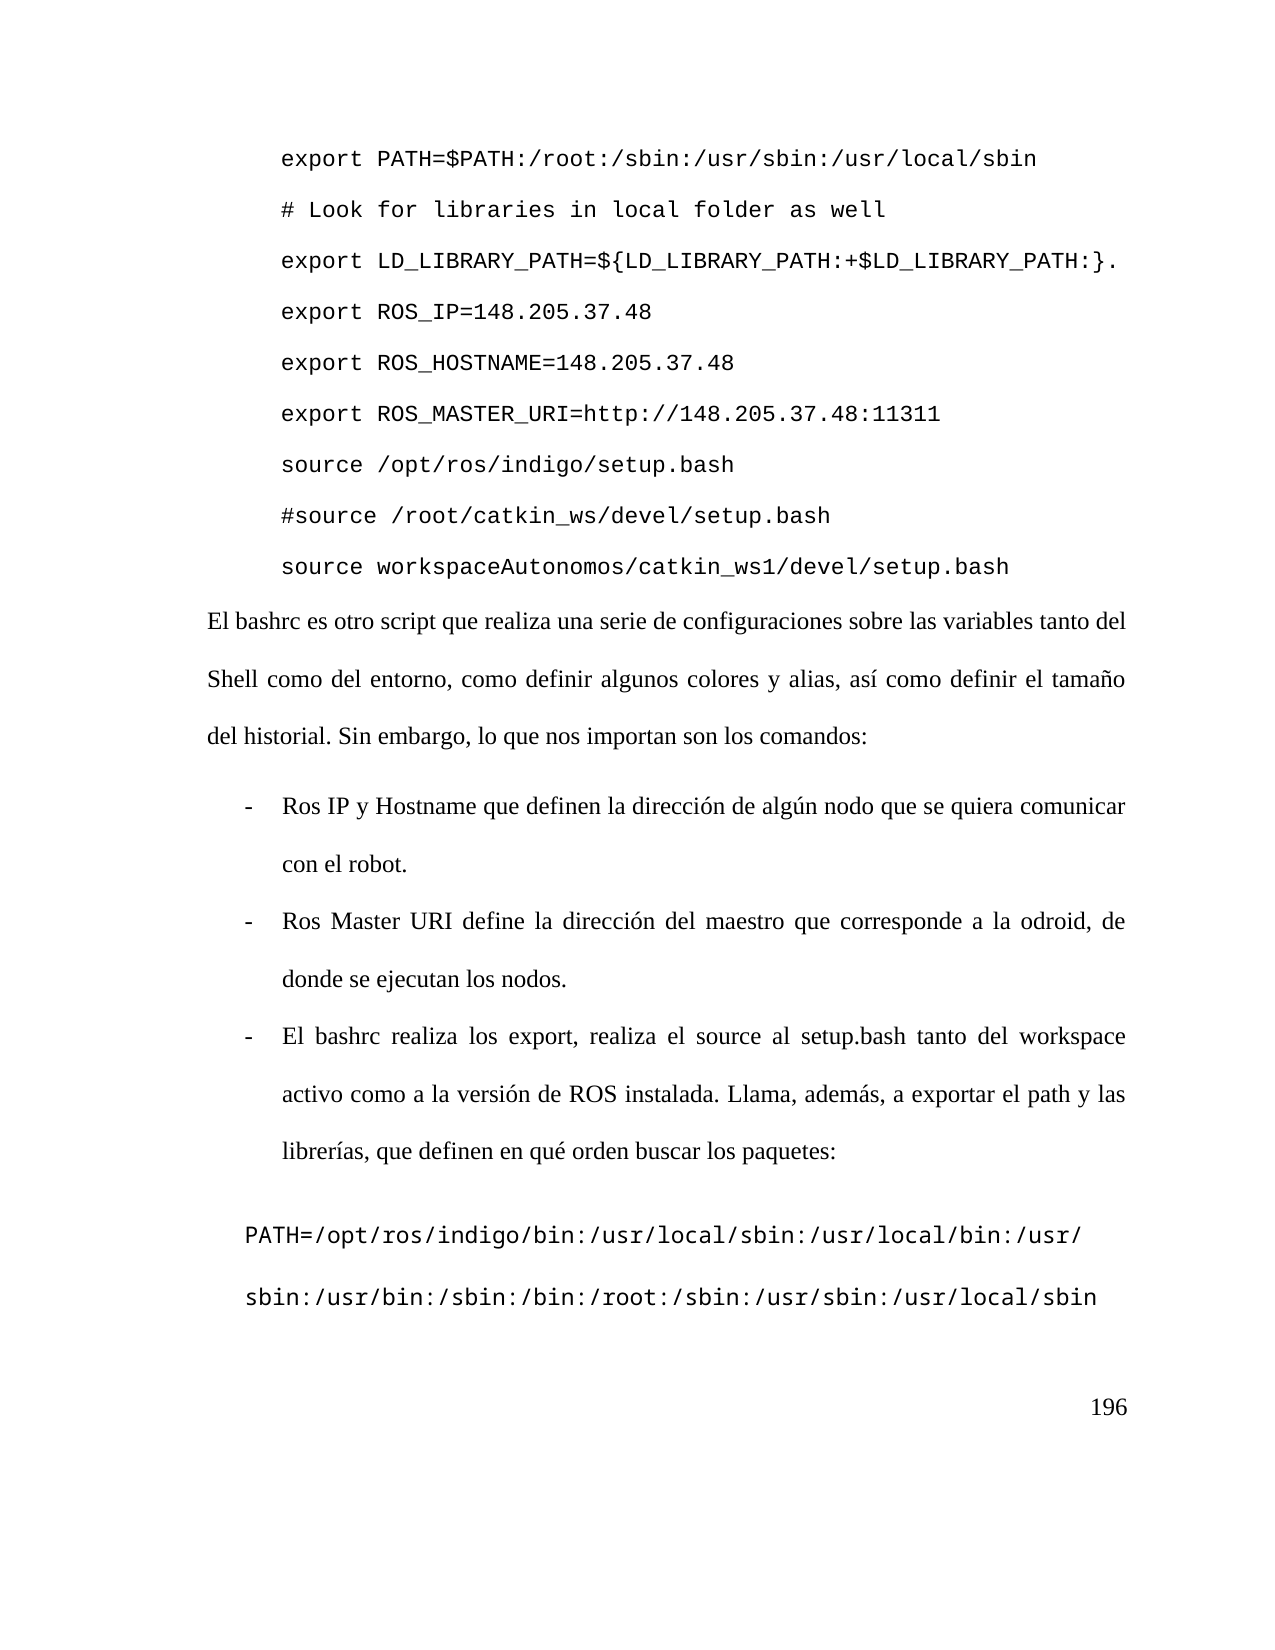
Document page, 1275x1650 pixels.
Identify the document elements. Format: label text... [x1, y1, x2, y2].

text export ROS_MASTER_URI=http://148.205.37.48:11311 [281, 402, 1127, 428]
text El bashrc es otro script que realiza una serie de configuraciones sobre las variables tanto del Shell como del entorno, como definir algunos colores y alias, así como definir el tamaño del historial. Sin embargo, lo que nos importan son los comandos: [207, 606, 1127, 750]
text export ROS_HOSTNAME=148.205.37.48 [281, 351, 1127, 377]
list El bashrc realiza los export, realiza el source al setup.bash tanto del workspace activo como a la versión de ROS instalada. Llama, además, a exportar el path y las librerías, que definen en qué orden buscar los paquetes: [244, 1021, 1127, 1165]
text source workspaceAutonomos/catkin_ws1/devel/setup.bash [281, 555, 1127, 581]
list Ros Master URI define la dirección del maestro que corresponde a la odroid, de donde se ejecutan los nodos. [244, 906, 1127, 992]
text export PATH=$PATH:/root:/sbin:/usr/sbin:/usr/local/sbin [281, 148, 1127, 174]
text source /opt/ros/indigo/setup.bash [281, 453, 1127, 479]
list Ros IP y Hostname que definen la dirección de algún nodo que se quiera comunicar con el robot. [244, 791, 1127, 877]
text # Look for libraries in local folder as well [281, 199, 1127, 224]
text PATH=/opt/ros/indigo/bin:/usr/local/sbin:/usr/local/bin:/usr/sbin:/usr/bin:/sbin:/bin:/root:/sbin:/usr/sbin:/usr/local/sbin [244, 1219, 1127, 1312]
text #source /root/catkin_ws/devel/setup.bash [281, 504, 1127, 530]
text export ROS_IP=148.205.37.48 [281, 301, 1127, 326]
text export LD_LIBRARY_PATH=${LD_LIBRARY_PATH:+$LD_LIBRARY_PATH:}. [281, 249, 1127, 276]
